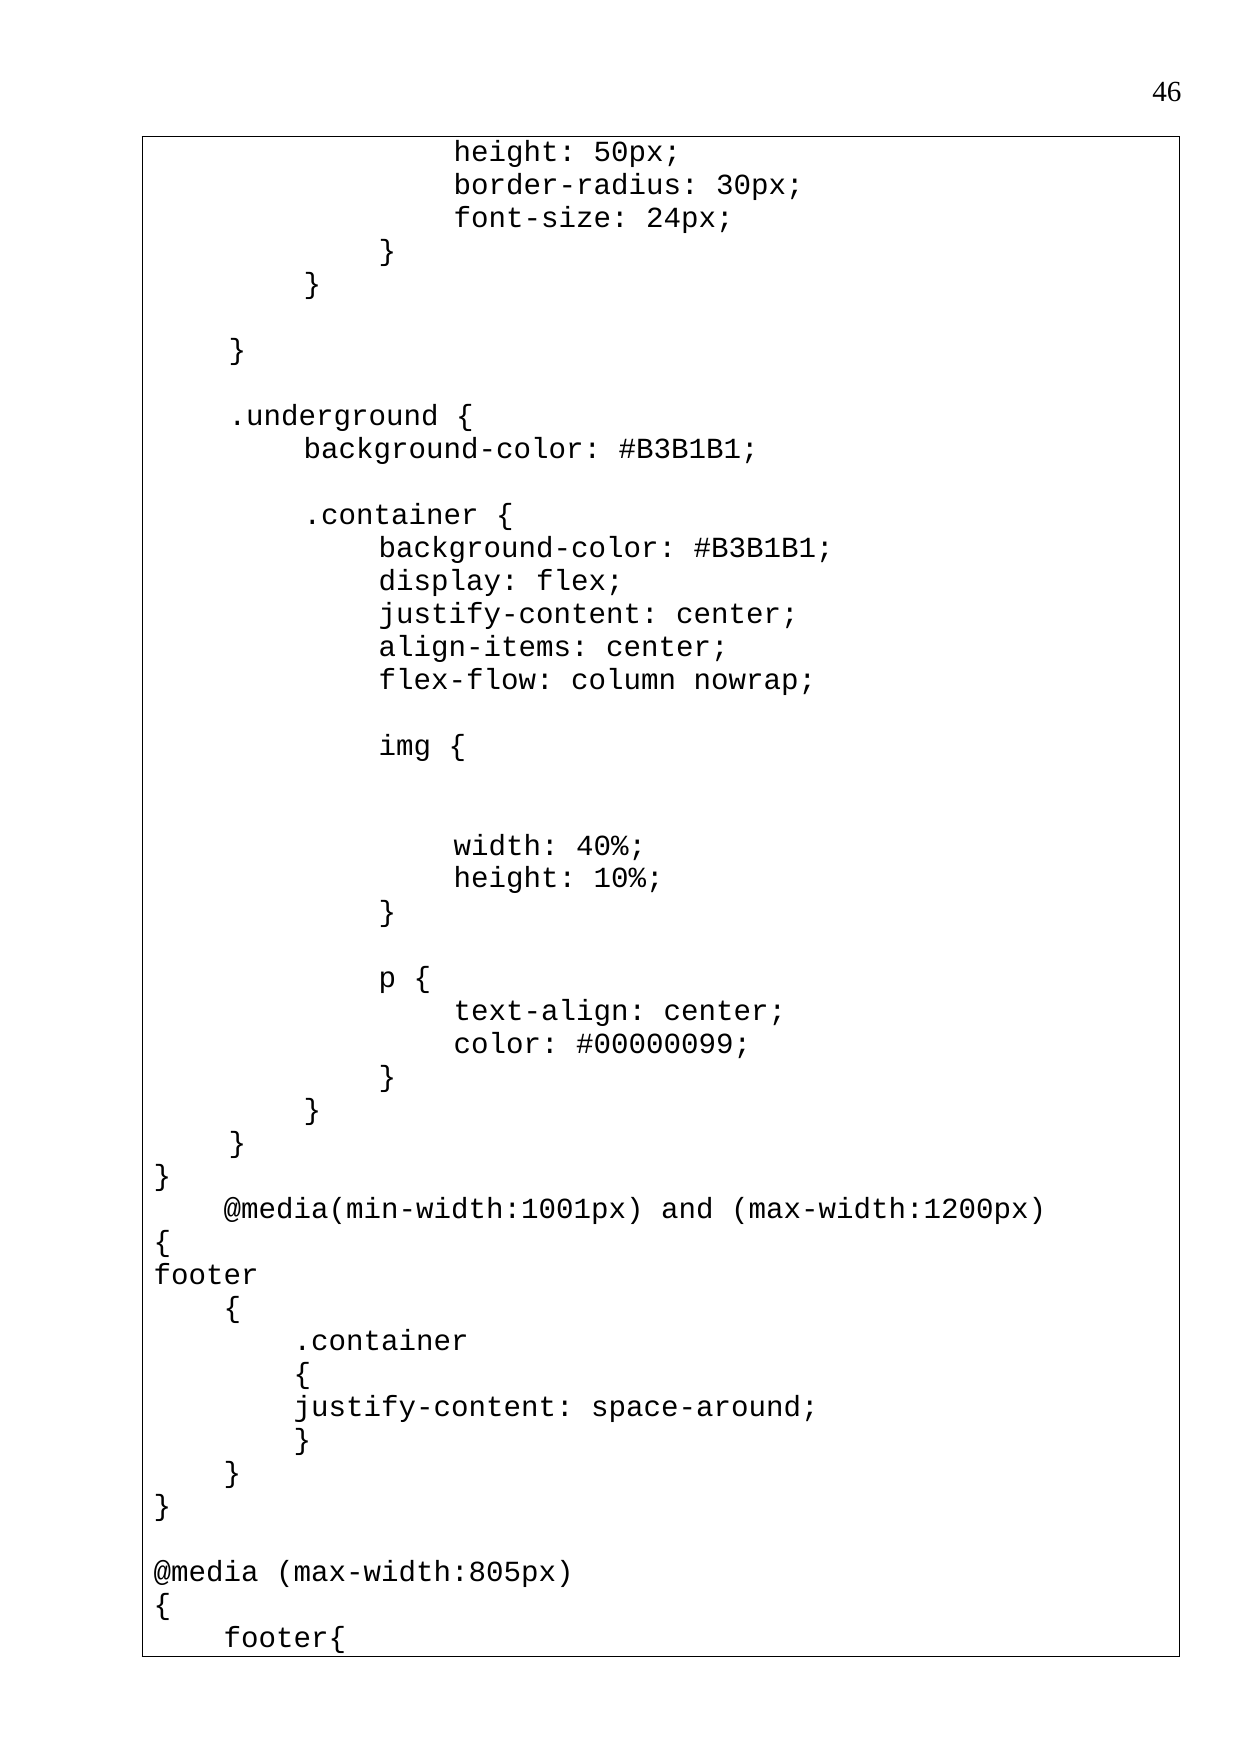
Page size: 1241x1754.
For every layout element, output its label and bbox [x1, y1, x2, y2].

table_header [143, 137, 1179, 1656]
